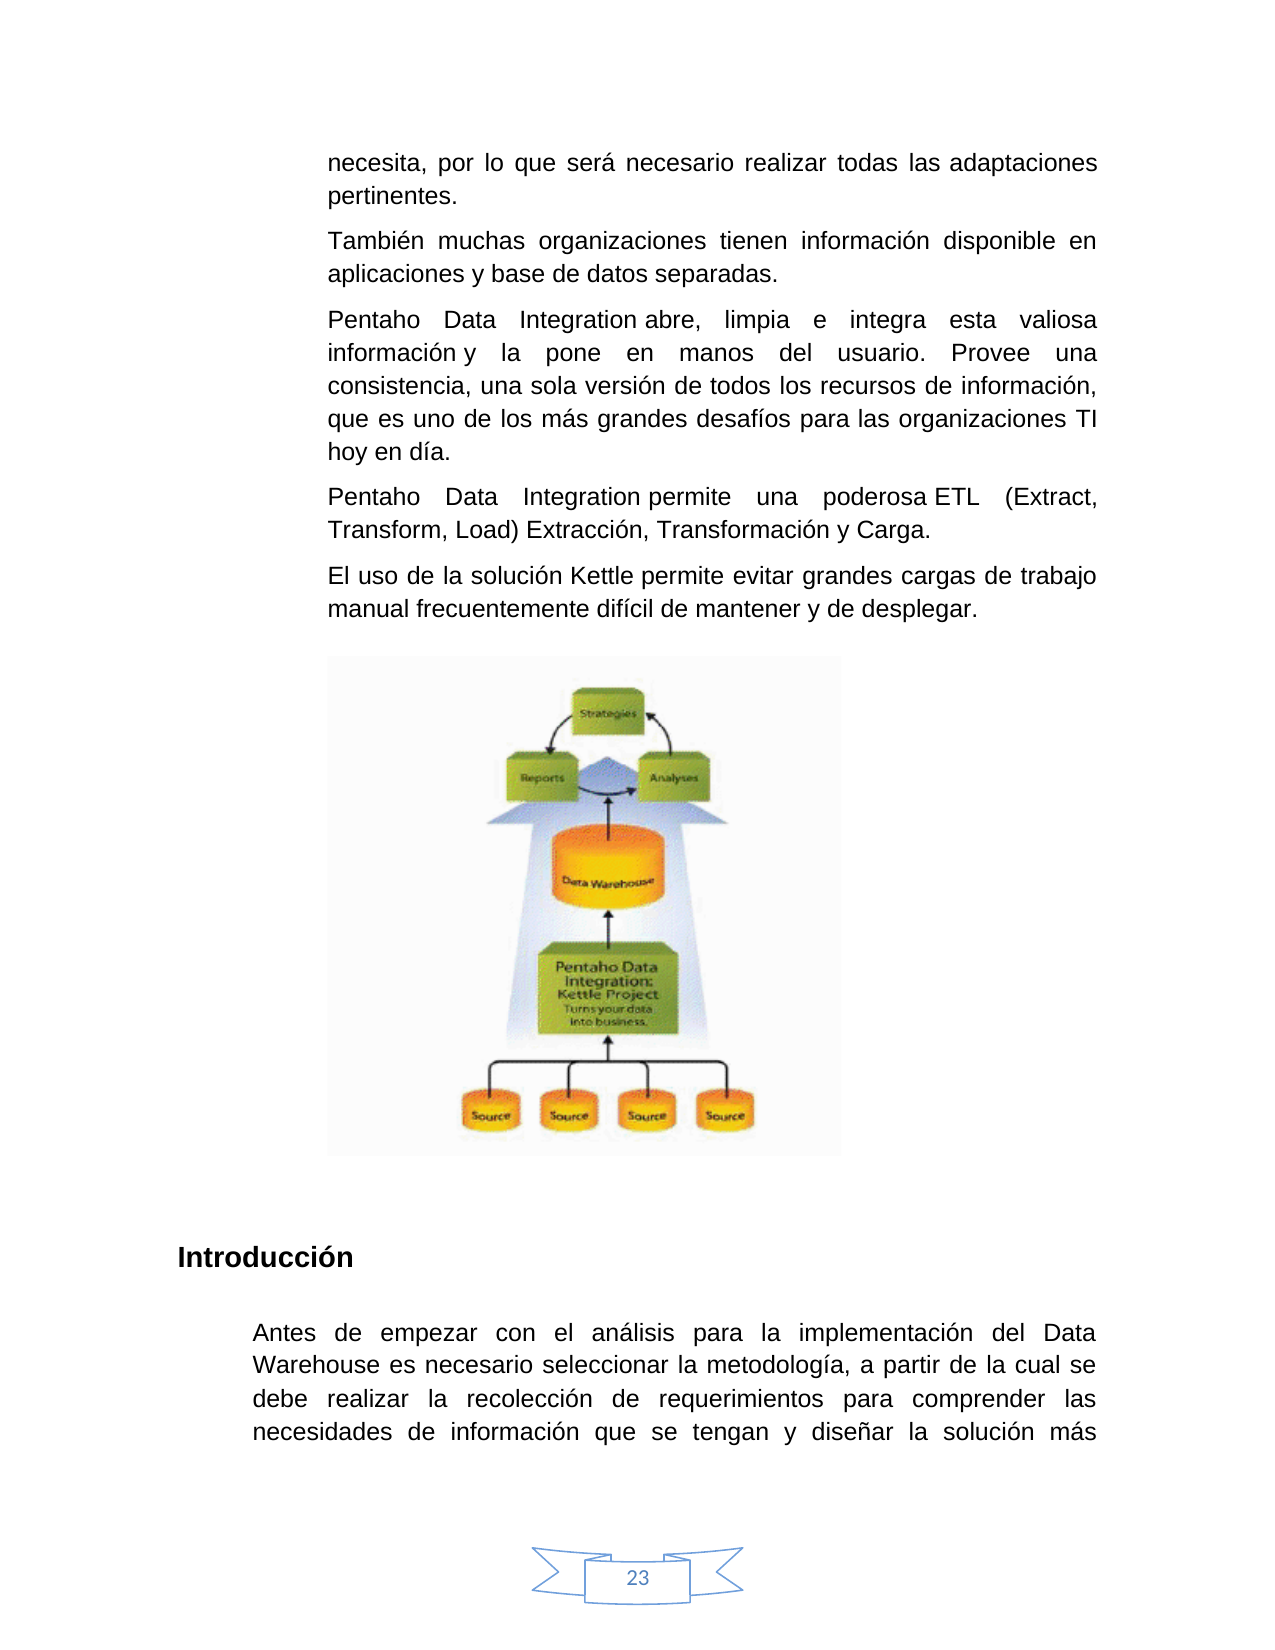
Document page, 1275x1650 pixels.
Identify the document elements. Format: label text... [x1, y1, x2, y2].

picture [327, 656, 842, 1156]
subtitle Introducción [177, 1240, 1098, 1274]
text Pentaho Data Integration permite una poderosa ETL (Extract, Transform, Load) Extracción, Transformación y Carga. [327, 482, 1098, 544]
text El uso de la solución Kettle permite evitar grandes cargas de trabajo manual frecuentemente difícil de mantener y de desplegar. [327, 561, 1098, 623]
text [327, 148, 1098, 209]
text También muchas organizaciones tienen información disponible en aplicaciones y base de datos separadas. [327, 226, 1098, 288]
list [252, 1317, 1098, 1445]
text Pentaho Data Integration abre, limpia e integra esta valiosa información y la pone en manos del usuario. Provee una consistencia, una sola versión de todos los recursos de información, que es uno de los más grandes desafíos para las organizaciones TI hoy en día. [327, 305, 1098, 466]
